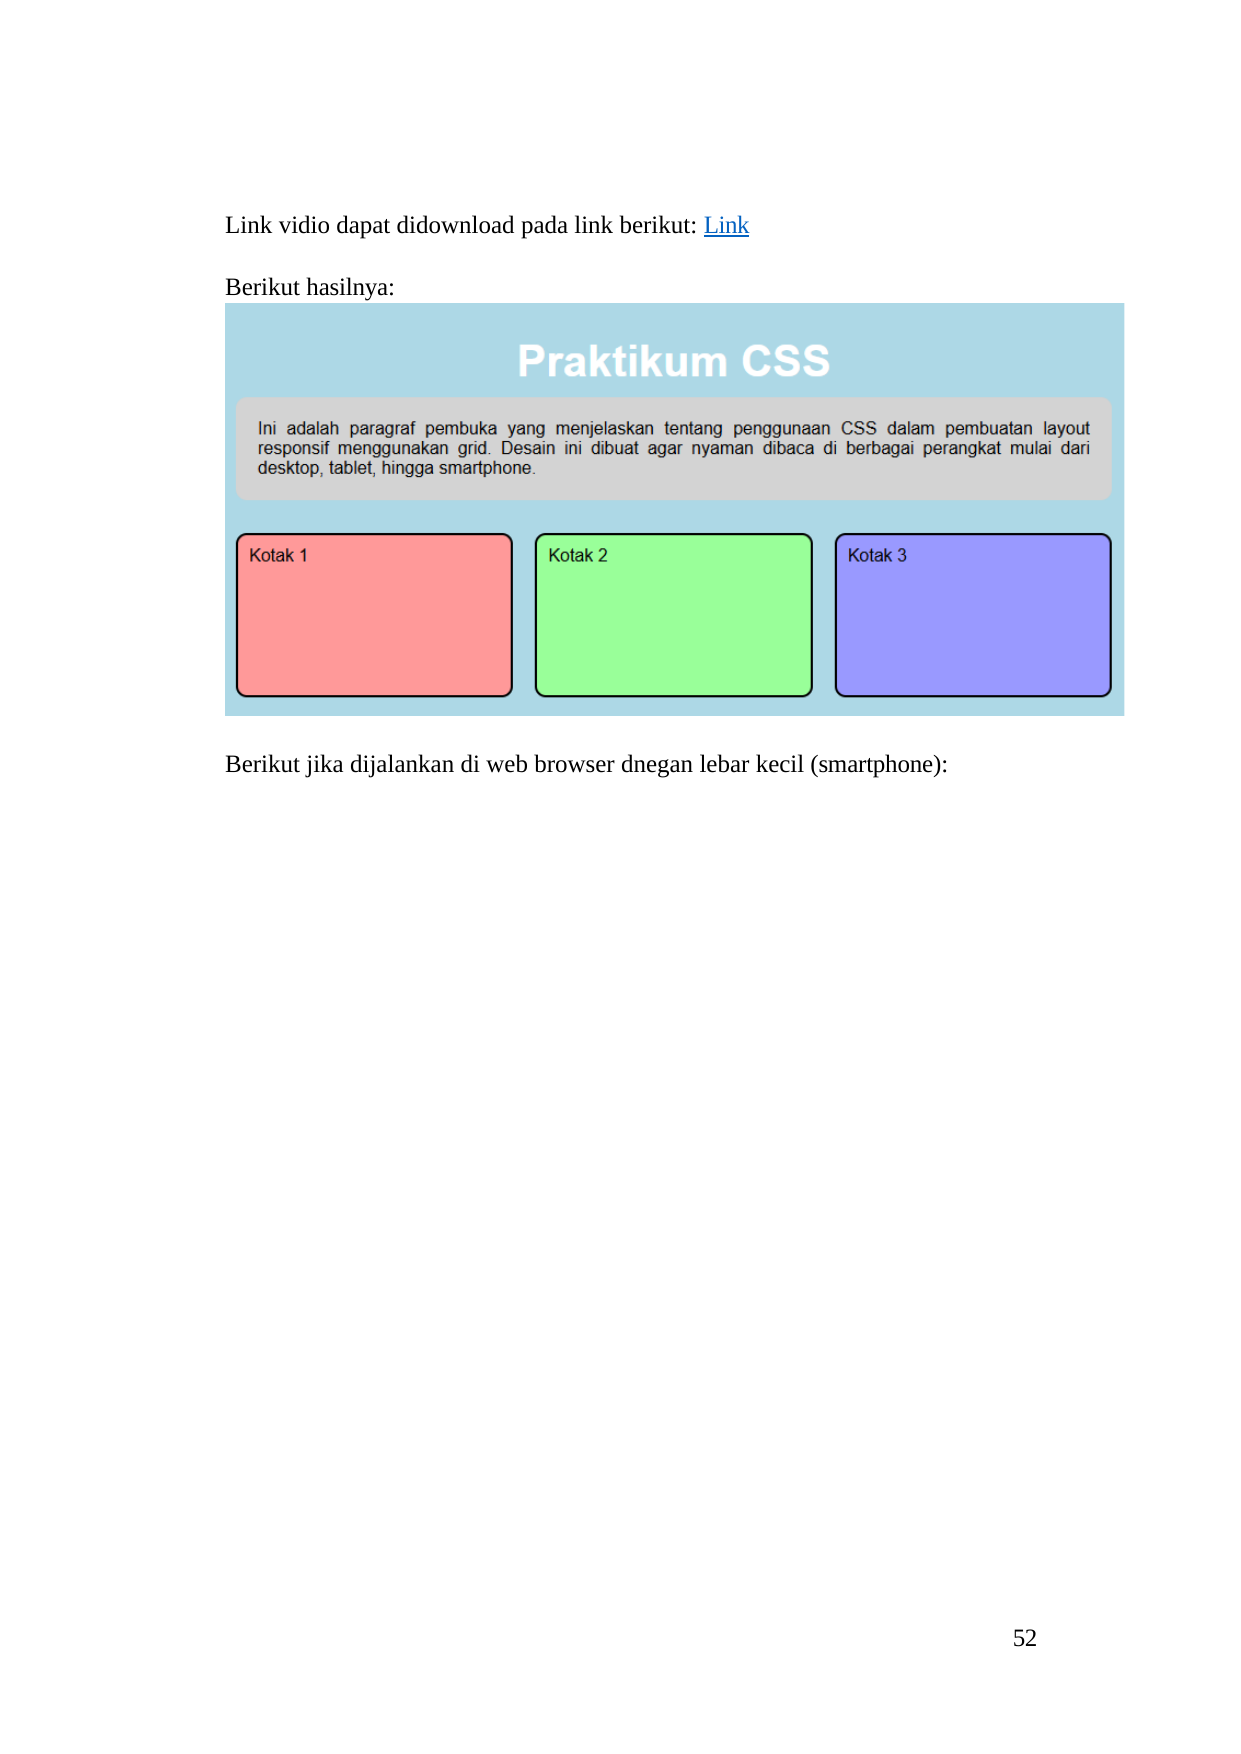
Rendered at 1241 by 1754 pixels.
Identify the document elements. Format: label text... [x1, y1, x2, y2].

text Link vidio dapat didownload pada link berikut: Link [225, 210, 1137, 239]
text Berikut jika dijalankan di web browser dnegan lebar kecil (smartphone): [225, 749, 1137, 778]
picture [225, 303, 1125, 716]
text Berikut hasilnya: [225, 272, 1137, 301]
